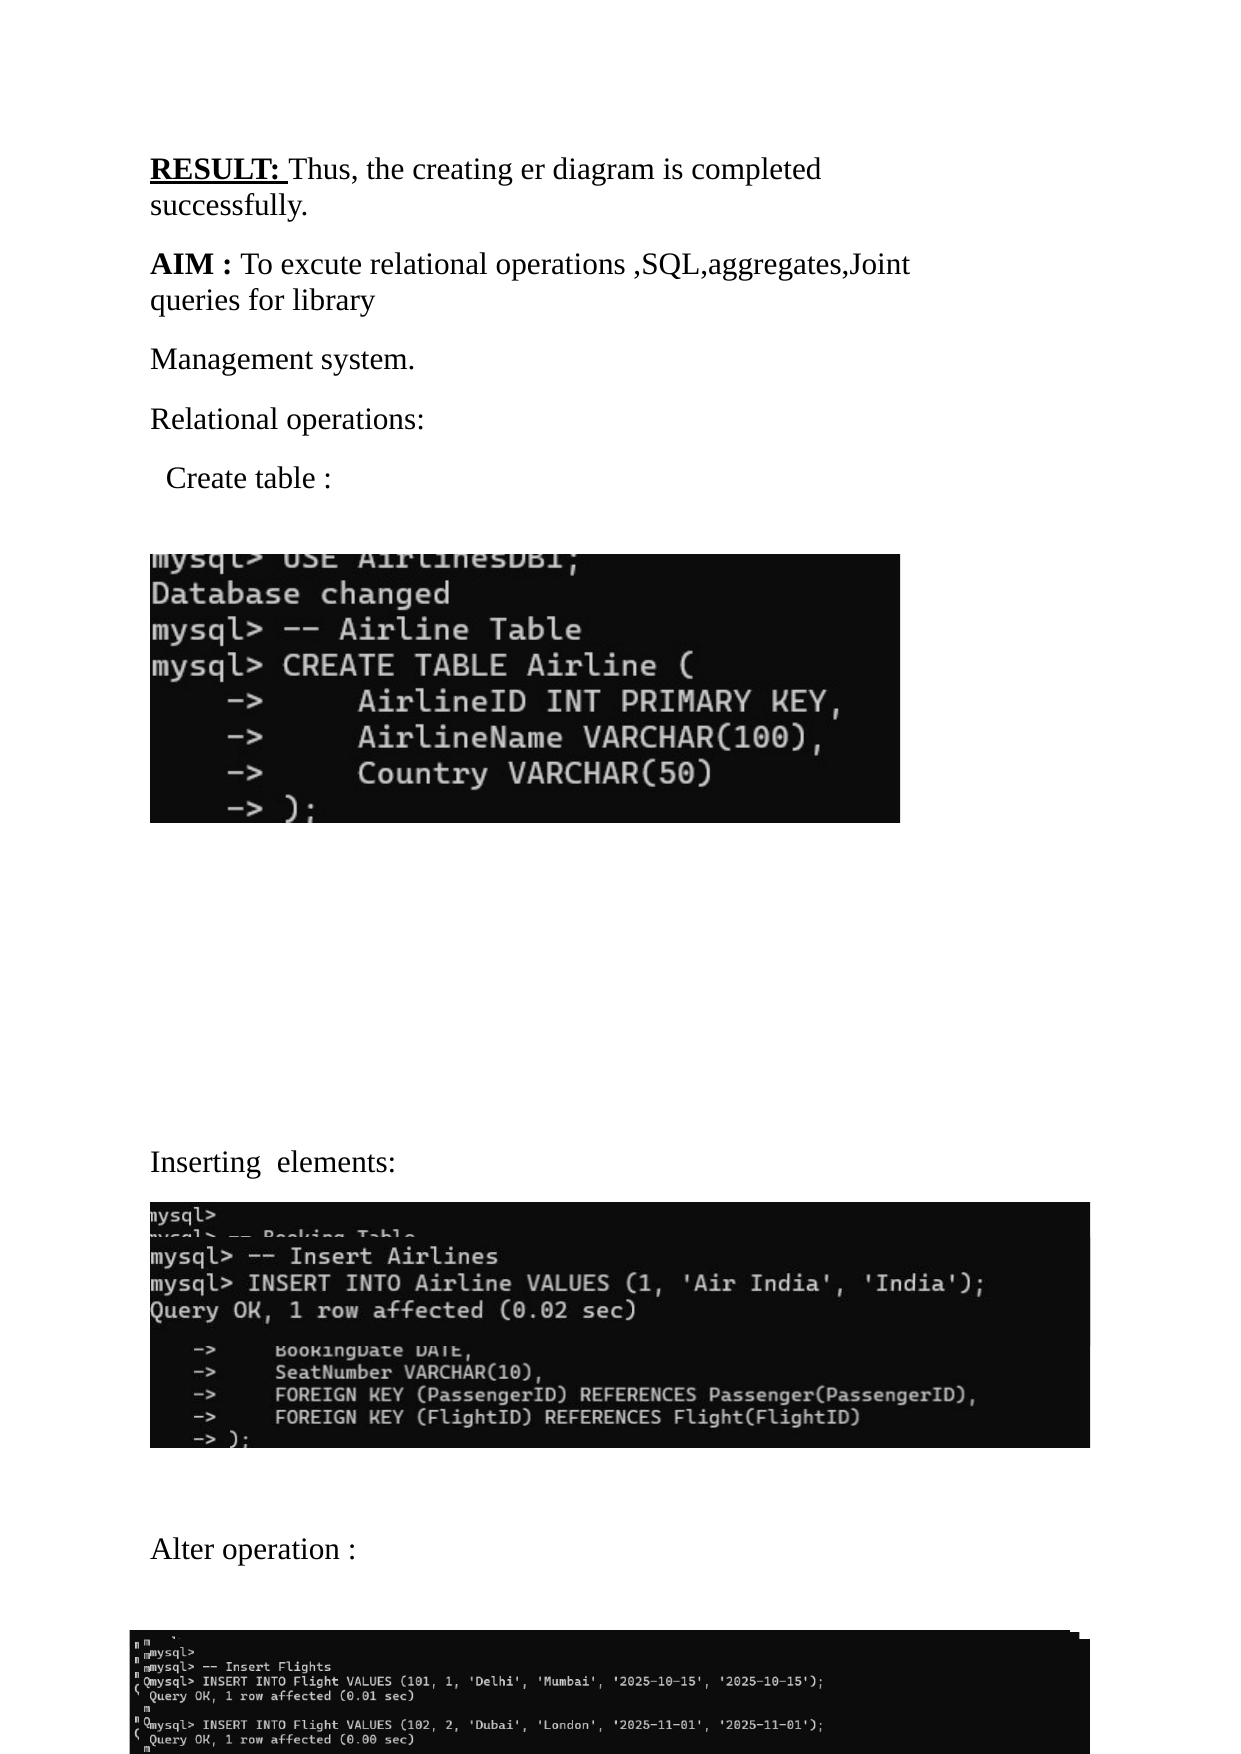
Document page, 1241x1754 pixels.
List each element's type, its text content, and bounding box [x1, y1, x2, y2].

text AIM : To excute relational operations ,SQL,aggregates,Joint queries for library [150, 245, 938, 317]
text Alter operation : [150, 1530, 938, 1566]
text Relational operations: [150, 400, 938, 436]
text Management system. [150, 341, 938, 377]
picture [150, 1202, 1091, 1448]
text Create table : [150, 459, 938, 495]
text RESULT: Thus, the creating er diagram is completed successfully. [150, 150, 938, 222]
picture [150, 554, 901, 823]
text Inserting elements: [150, 1143, 938, 1179]
picture [129, 1630, 1090, 1754]
